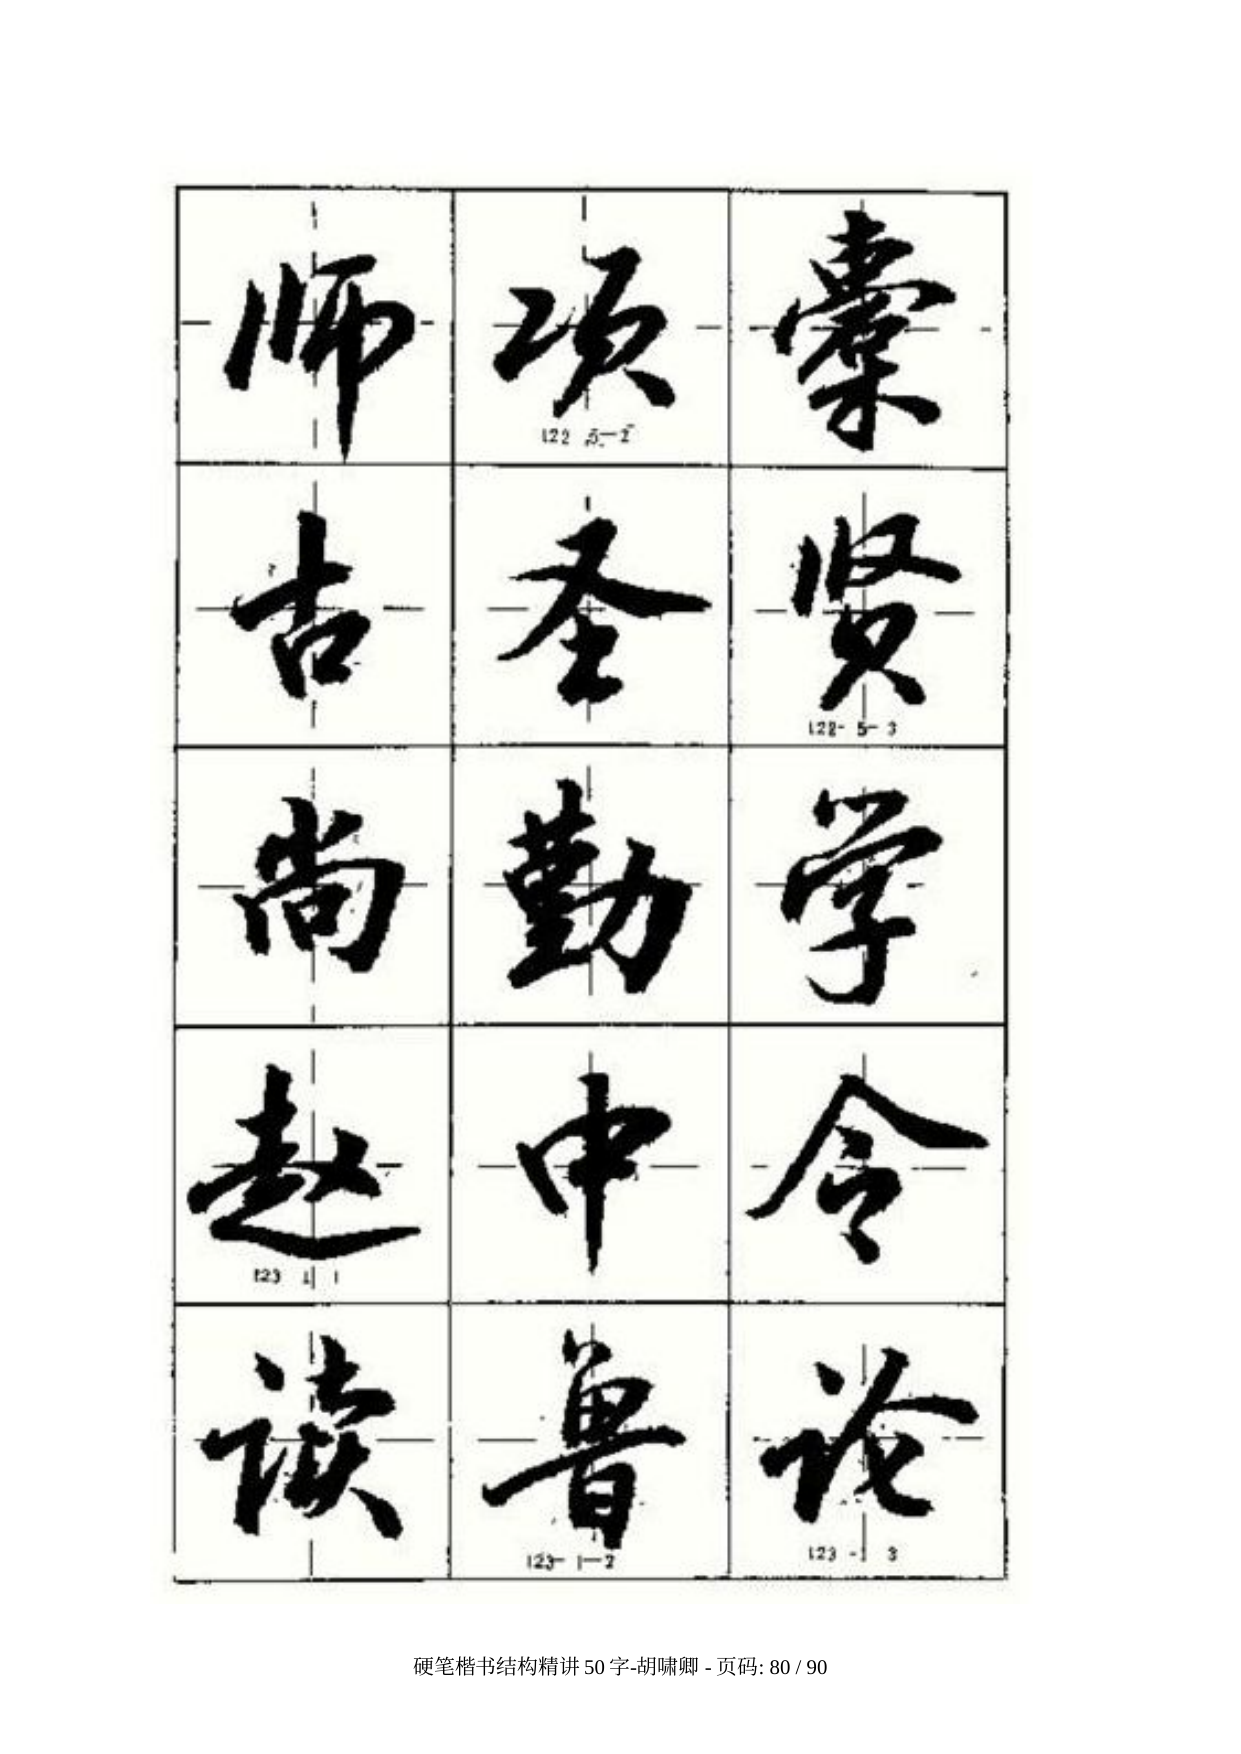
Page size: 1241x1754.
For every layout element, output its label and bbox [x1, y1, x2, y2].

picture [150, 150, 1088, 1604]
